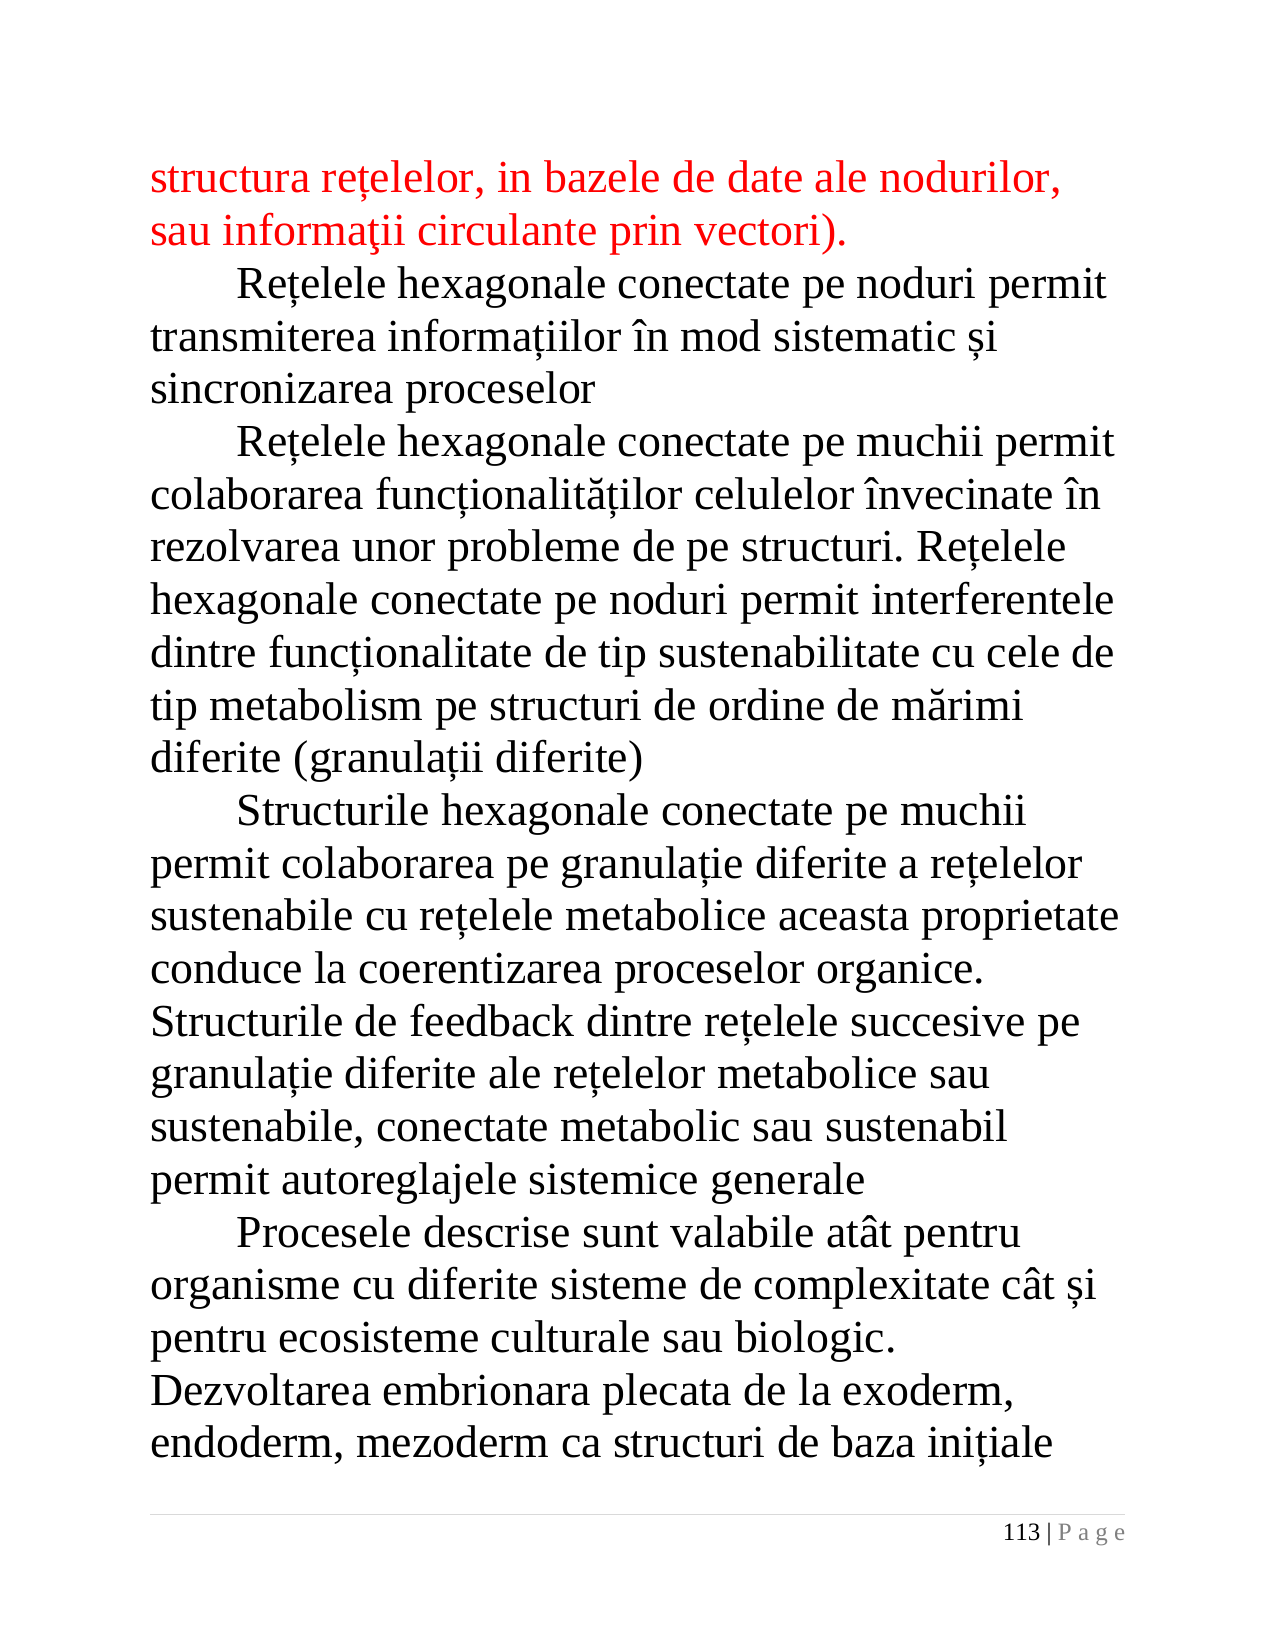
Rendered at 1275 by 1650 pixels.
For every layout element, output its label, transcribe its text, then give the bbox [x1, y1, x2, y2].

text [150, 1204, 1125, 1468]
text Structurile hexagonale conectate pe muchii permit colaborarea pe granulație diferite a rețelelor sustenabile cu rețelele metabolice aceasta proprietate conduce la coerentizarea proceselor organice. Structurile de feedback dintre rețelele succesive pe granulație diferite ale rețelelor metabolice sau sustenabile, conectate metabolic sau sustenabil permit autoreglajele sistemice generale [150, 782, 1125, 1204]
text Rețelele hexagonale conectate pe muchii permit colaborarea funcționalităților celulelor învecinate în rezolvarea unor probleme de pe structuri. Rețelele hexagonale conectate pe noduri permit interferentele dintre funcționalitate de tip sustenabilitate cu cele de tip metabolism pe structuri de ordine de mărimi diferite (granulații diferite) [150, 413, 1125, 782]
text Rețelele hexagonale conectate pe noduri permit transmiterea informațiilor în mod sistematic și sincronizarea proceselor [150, 255, 1125, 413]
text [150, 150, 1125, 255]
